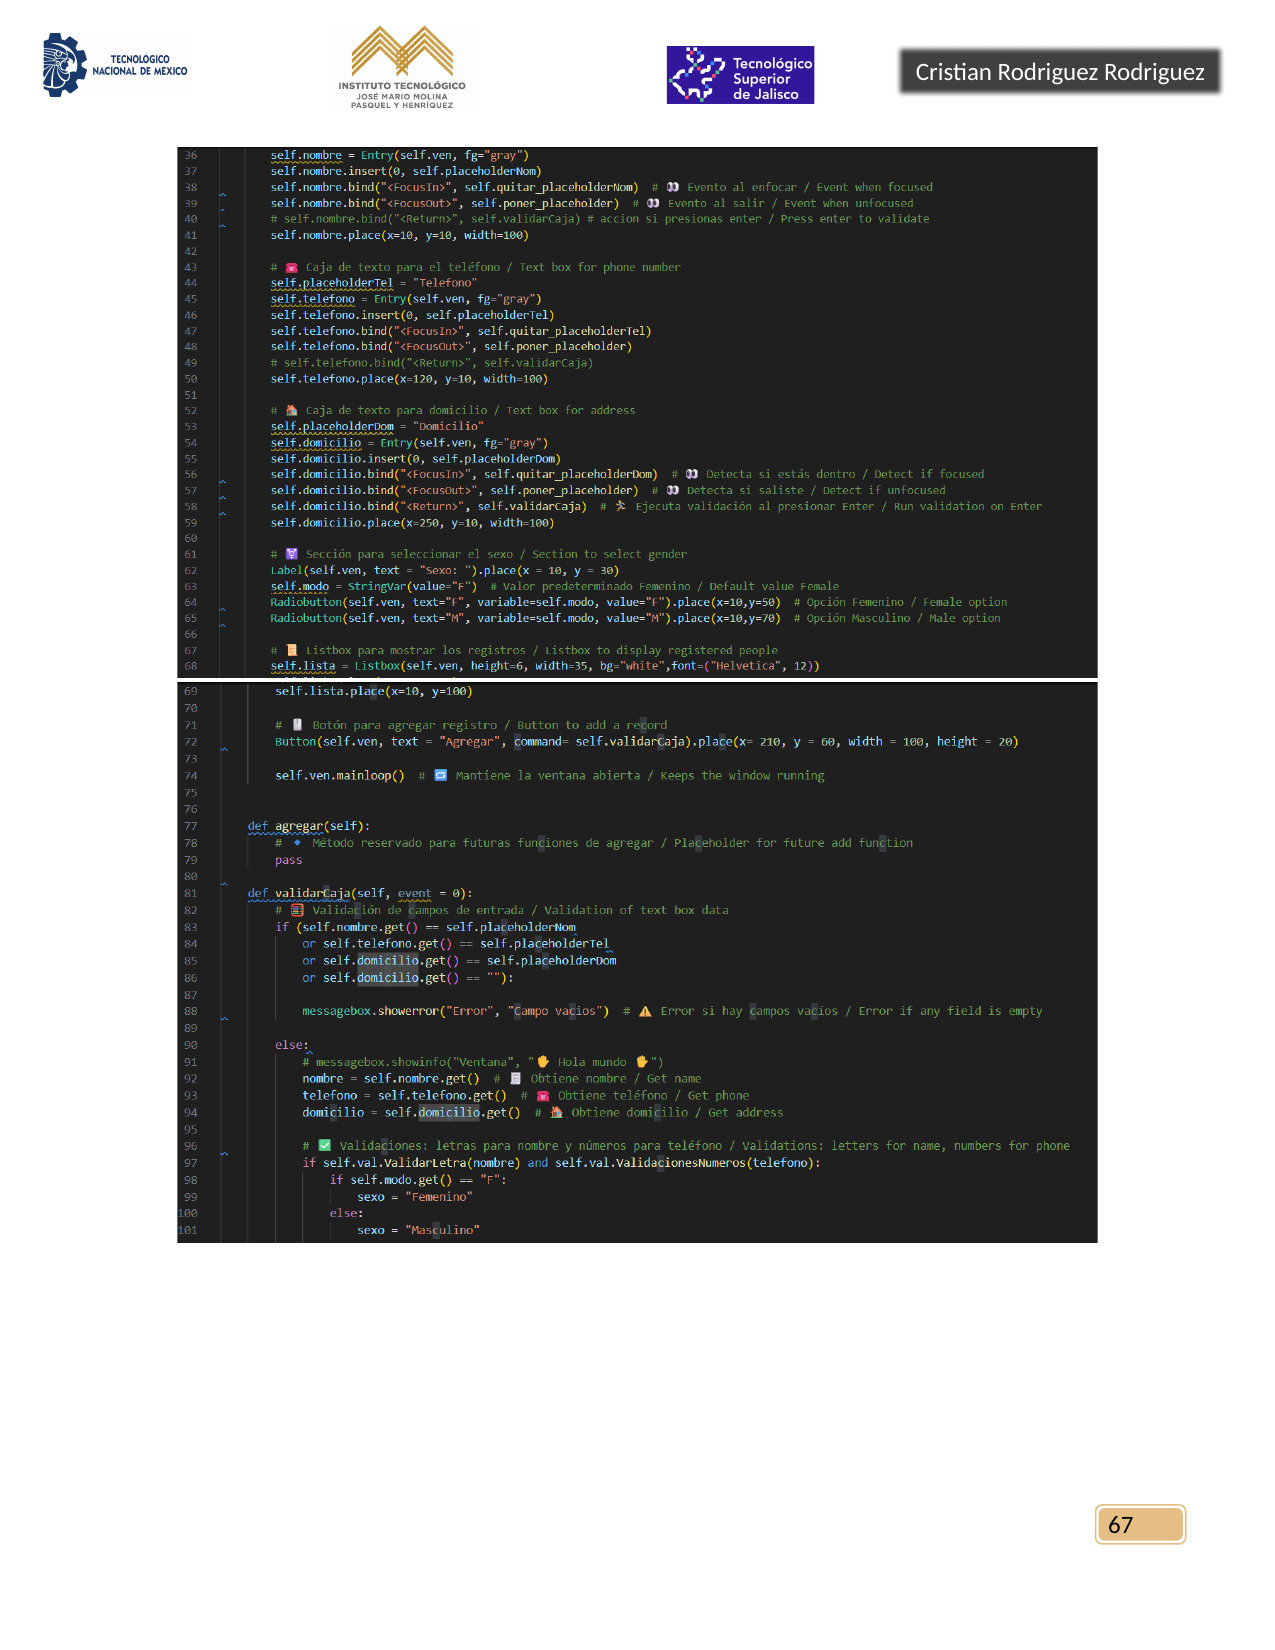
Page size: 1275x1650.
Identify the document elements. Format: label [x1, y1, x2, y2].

picture [328, 24, 476, 111]
picture [42, 33, 190, 97]
picture [177, 147, 1098, 678]
picture [177, 682, 1098, 1243]
picture [666, 46, 815, 104]
